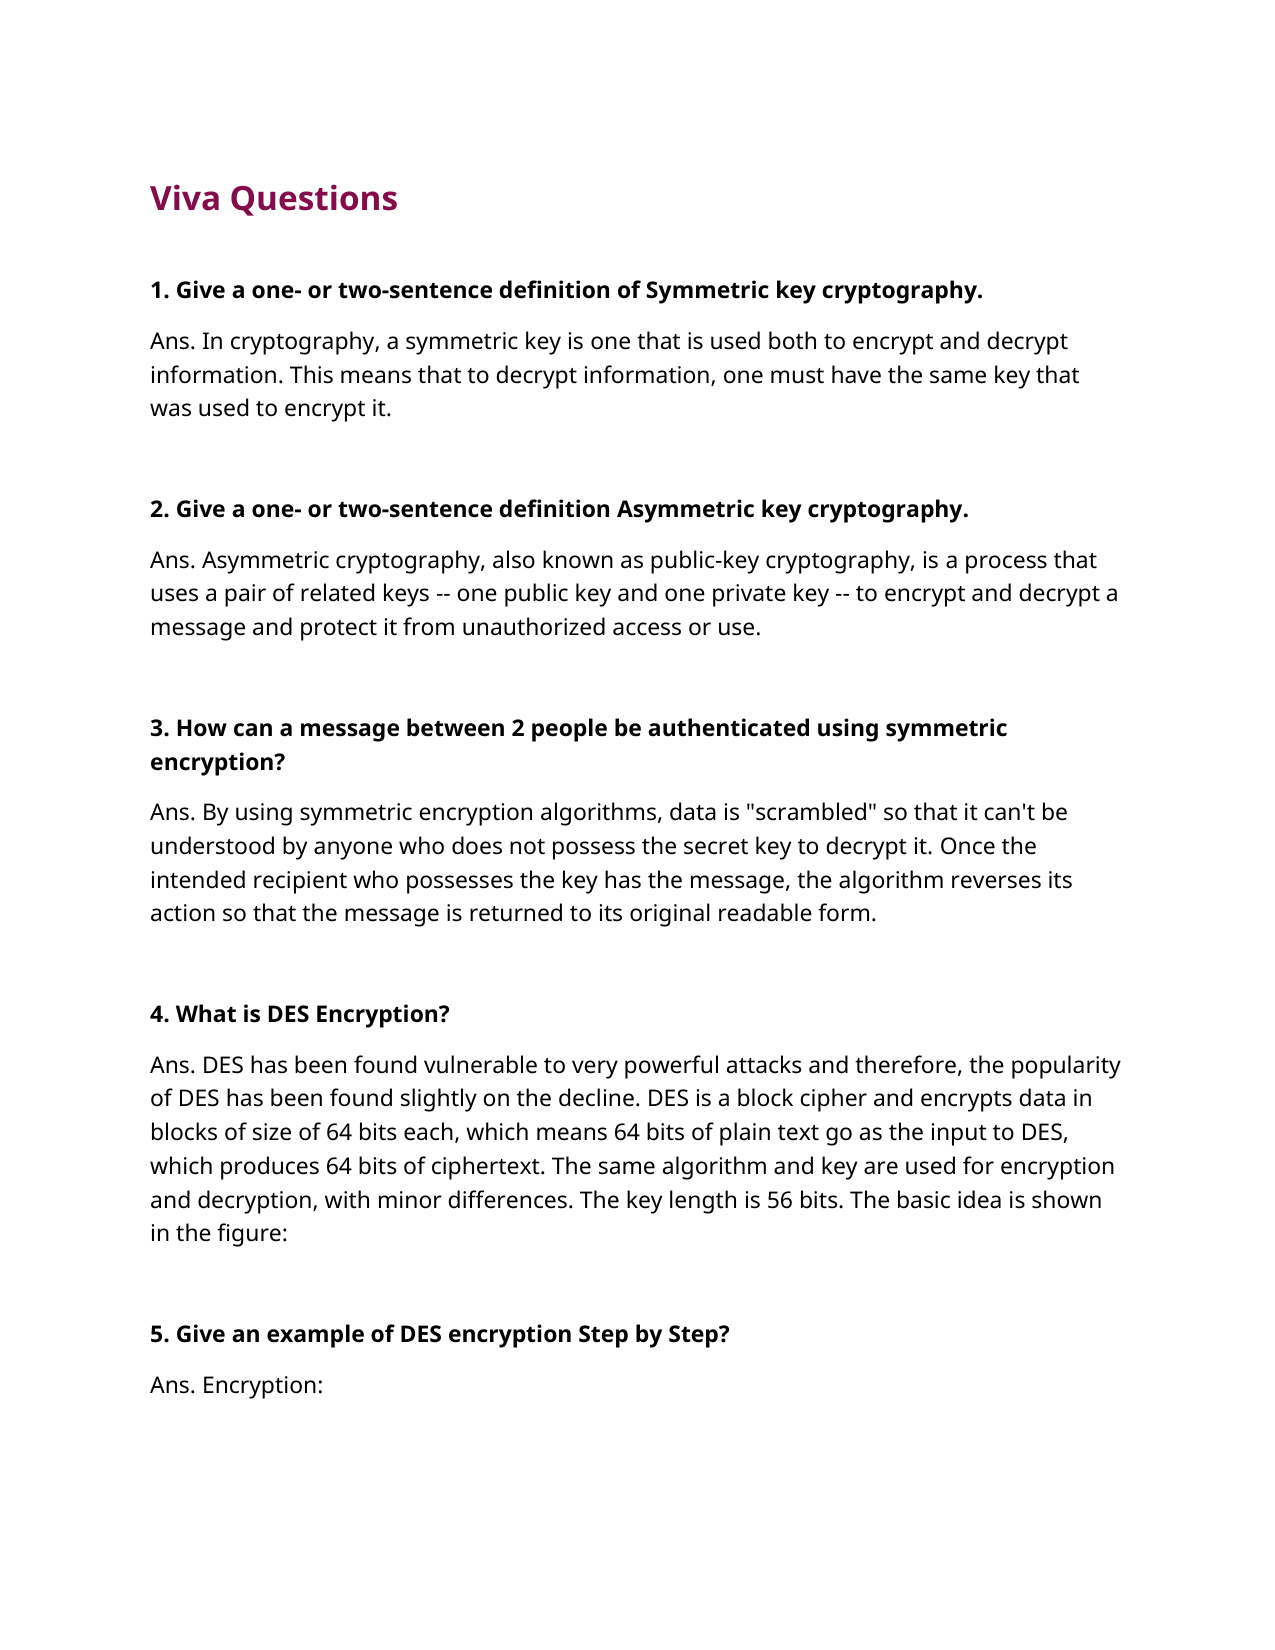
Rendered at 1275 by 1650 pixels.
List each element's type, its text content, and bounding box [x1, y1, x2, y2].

text Ans. DES has been found vulnerable to very powerful attacks and therefore, the popularity of DES has been found slightly on the decline. DES is a block cipher and encrypts data in blocks of size of 64 bits each, which means 64 bits of plain text go as the input to DES, which produces 64 bits of ciphertext. The same algorithm and key are used for encryption and decryption, with minor differences. The key length is 56 bits. The basic idea is shown in the figure: [150, 1048, 1125, 1248]
text 2. Give a one- or two-sentence definition Asymmetric key cryptography. [150, 493, 1125, 524]
text Ans. By using symmetric encryption algorithms, data is "scrambled" so that it can't be understood by anyone who does not possess the secret key to decrypt it. Once the intended recipient who possesses the key has the message, the algorithm reverses its action so that the message is returned to its original readable form. [150, 796, 1125, 928]
text 4. What is DES Encryption? [150, 998, 1125, 1029]
text Ans. In cryptography, a symmetric key is one that is used both to encrypt and decrypt information. This means that to decrypt information, one must have the same key that was used to encrypt it. [150, 325, 1125, 423]
text Ans. Asymmetric cryptography, also known as public-key cryptography, is a process that uses a pair of related keys -- one public key and one private key -- to encrypt and decrypt a message and protect it from unauthorized access or use. [150, 543, 1125, 642]
text Ans. Encryption: [150, 1368, 1125, 1400]
text 3. How can a message between 2 people be authenticated using symmetric encryption? [150, 712, 1125, 777]
subtitle Viva Questions [150, 175, 1125, 220]
text 1. Give a one- or two-sentence definition of Symmetric key cryptography. [150, 274, 1125, 306]
text 5. Give an example of DES encryption Step by Step? [150, 1318, 1125, 1349]
